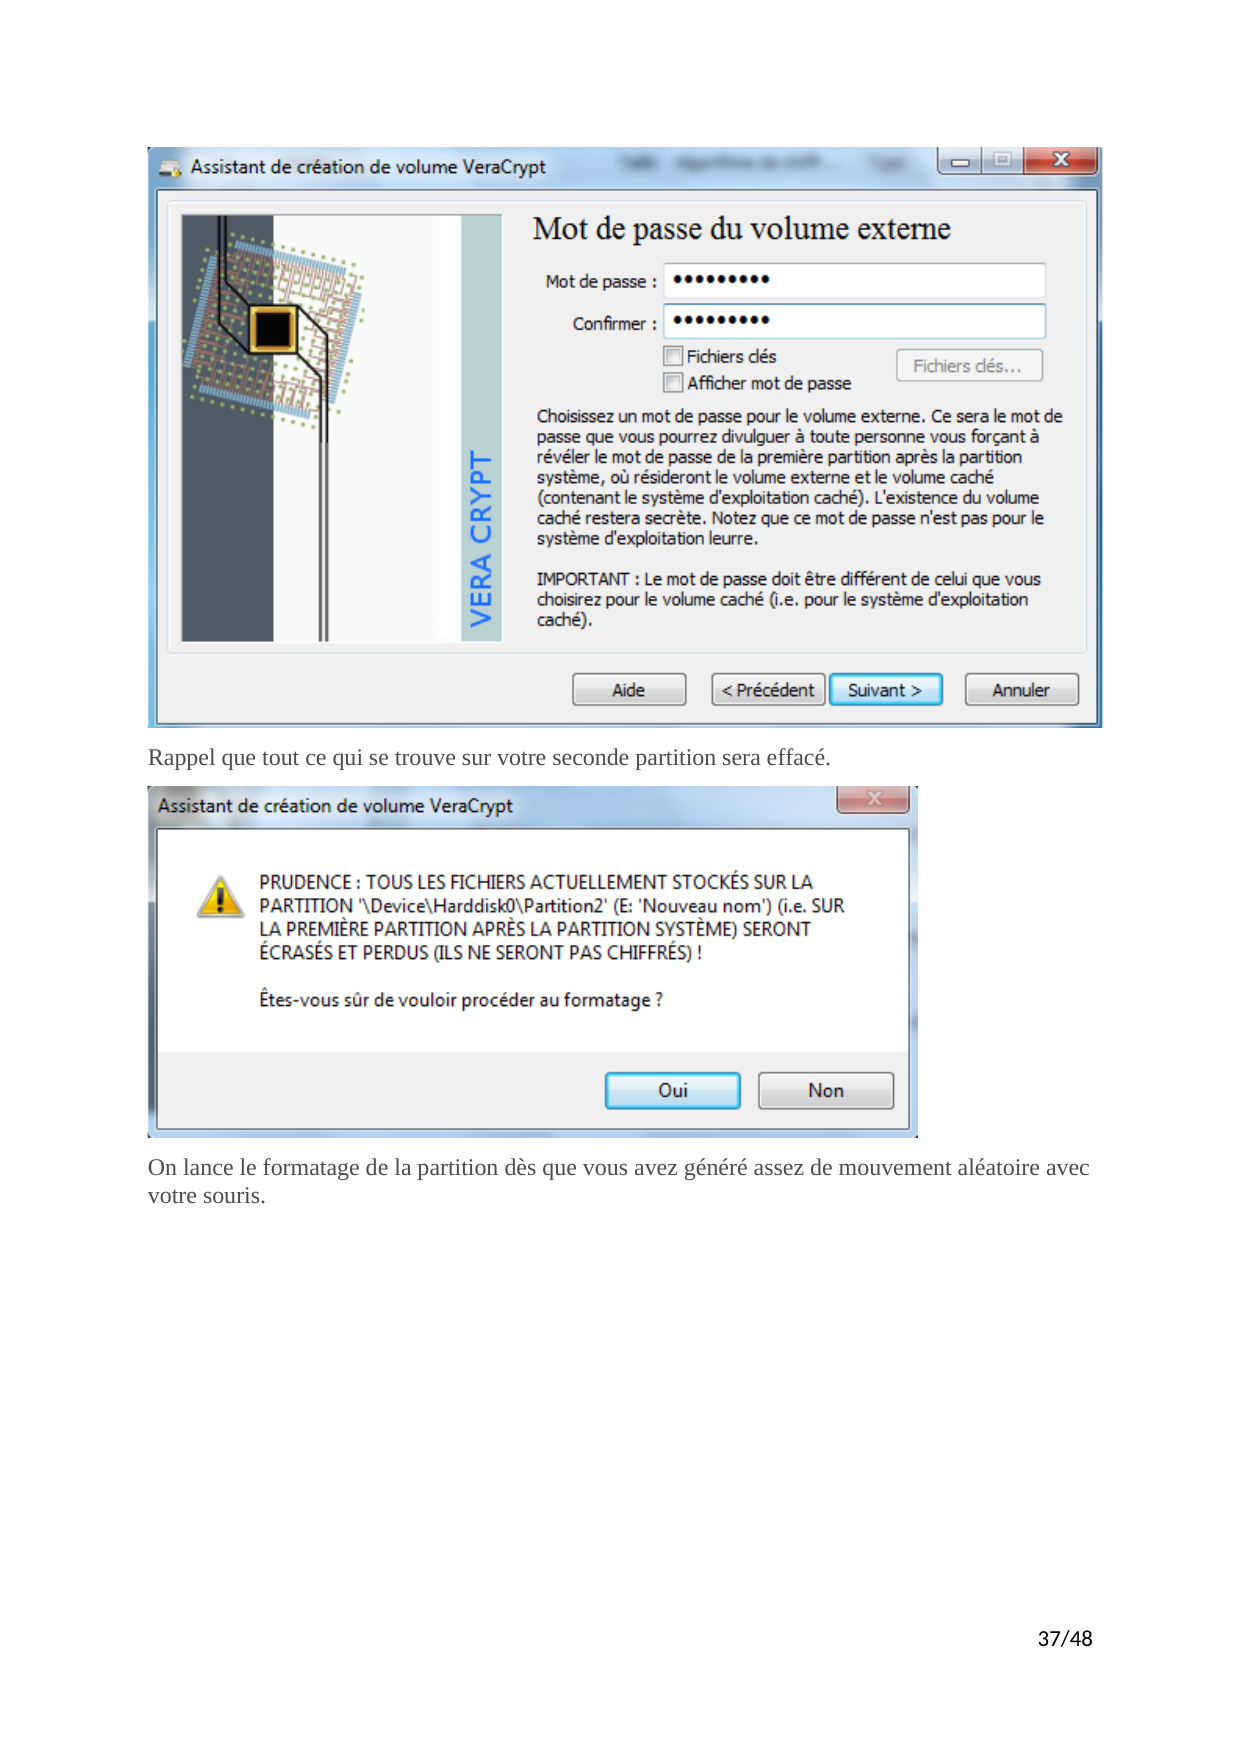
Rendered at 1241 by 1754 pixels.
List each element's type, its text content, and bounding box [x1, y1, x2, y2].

text On lance le formatage de la partition dès que vous avez généré assez de mouvement aléatoire avec votre souris. [148, 1153, 1093, 1208]
picture [147, 786, 918, 1138]
picture [147, 147, 1103, 728]
text Rappel que tout ce qui se trouve sur votre seconde partition sera effacé. [148, 743, 1093, 771]
